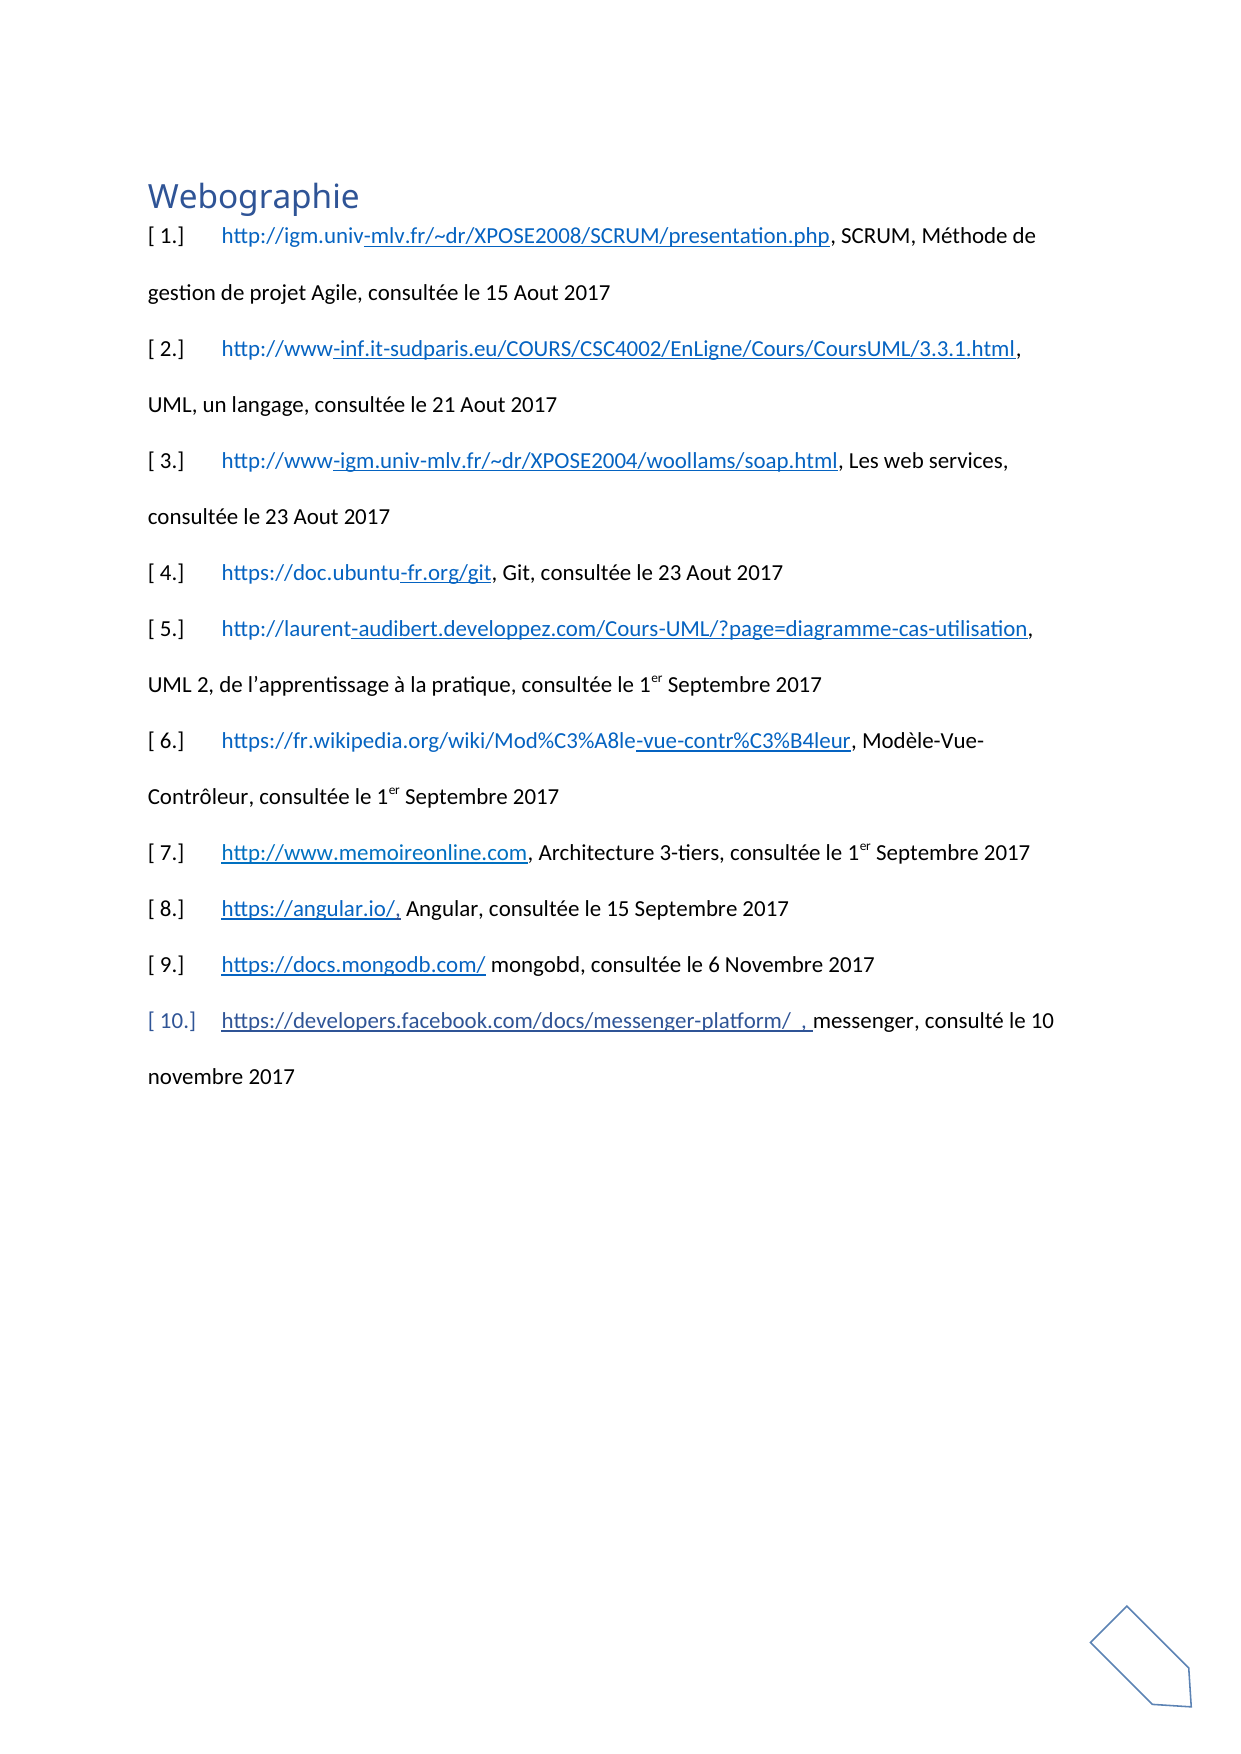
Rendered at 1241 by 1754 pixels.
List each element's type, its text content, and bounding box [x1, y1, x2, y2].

list Contrôleur, consultée le 1er Septembre 2017 [148, 782, 1091, 810]
list UML 2, de l’apprentissage à la pratique, consultée le 1er Septembre 2017 [148, 670, 1091, 698]
list https://angular.io/, Angular, consultée le 15 Septembre 2017 [148, 894, 1091, 922]
list http://www-inf.it-sudparis.eu/COURS/CSC4002/EnLigne/Cours/CoursUML/3.3.1.html, [148, 334, 1092, 362]
list http://laurent-audibert.developpez.com/Cours-UML/?page=diagramme-cas-utilisation, [148, 614, 1091, 642]
list http://igm.univ-mlv.fr/~dr/XPOSE2008/SCRUM/presentation.php, SCRUM, Méthode de gestion de projet Agile, consultée le 15 Aout 2017 [148, 222, 1092, 306]
list https://developers.facebook.com/docs/messenger-platform/ , messenger, consulté le 10 novembre 2017 [148, 1006, 1091, 1090]
list https://docs.mongodb.com/ mongobd, consultée le 6 Novembre 2017 [148, 950, 1091, 978]
subtitle Webographie [148, 173, 1093, 218]
list https://fr.wikipedia.org/wiki/Mod%C3%A8le-vue-contr%C3%B4leur, Modèle-Vue- [148, 726, 1091, 754]
list http://www.memoireonline.com, Architecture 3-tiers, consultée le 1er Septembre 2017 [148, 838, 1091, 866]
list https://doc.ubuntu-fr.org/git, Git, consultée le 23 Aout 2017 [148, 558, 1091, 586]
list http://www-igm.univ-mlv.fr/~dr/XPOSE2004/woollams/soap.html, Les web services, consultée le 23 Aout 2017 [148, 446, 1073, 530]
list UML, un langage, consultée le 21 Aout 2017 [148, 390, 1091, 418]
